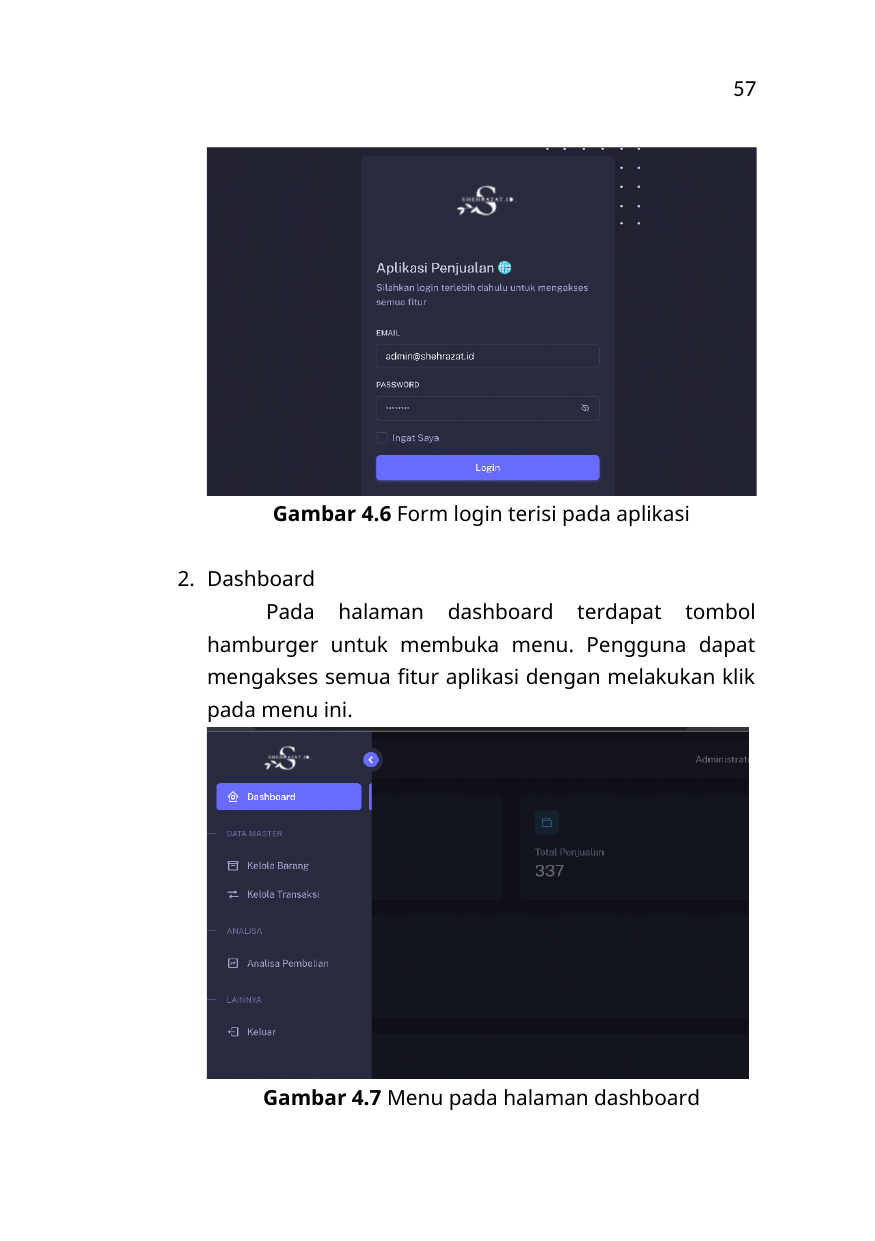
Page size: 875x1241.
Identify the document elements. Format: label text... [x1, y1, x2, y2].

picture [206, 147, 757, 496]
list Dashboard [177, 564, 756, 593]
text Gambar 4.6 Form login terisi pada aplikasi [207, 499, 756, 528]
picture [206, 727, 749, 1079]
list Pada halaman dashboard terdapat tombol hamburger untuk membuka menu. Pengguna dapat mengakses semua fitur aplikasi dengan melakukan klik pada menu ini. [207, 597, 756, 723]
list Gambar 4.7 Menu pada halaman dashboard [207, 1083, 756, 1111]
